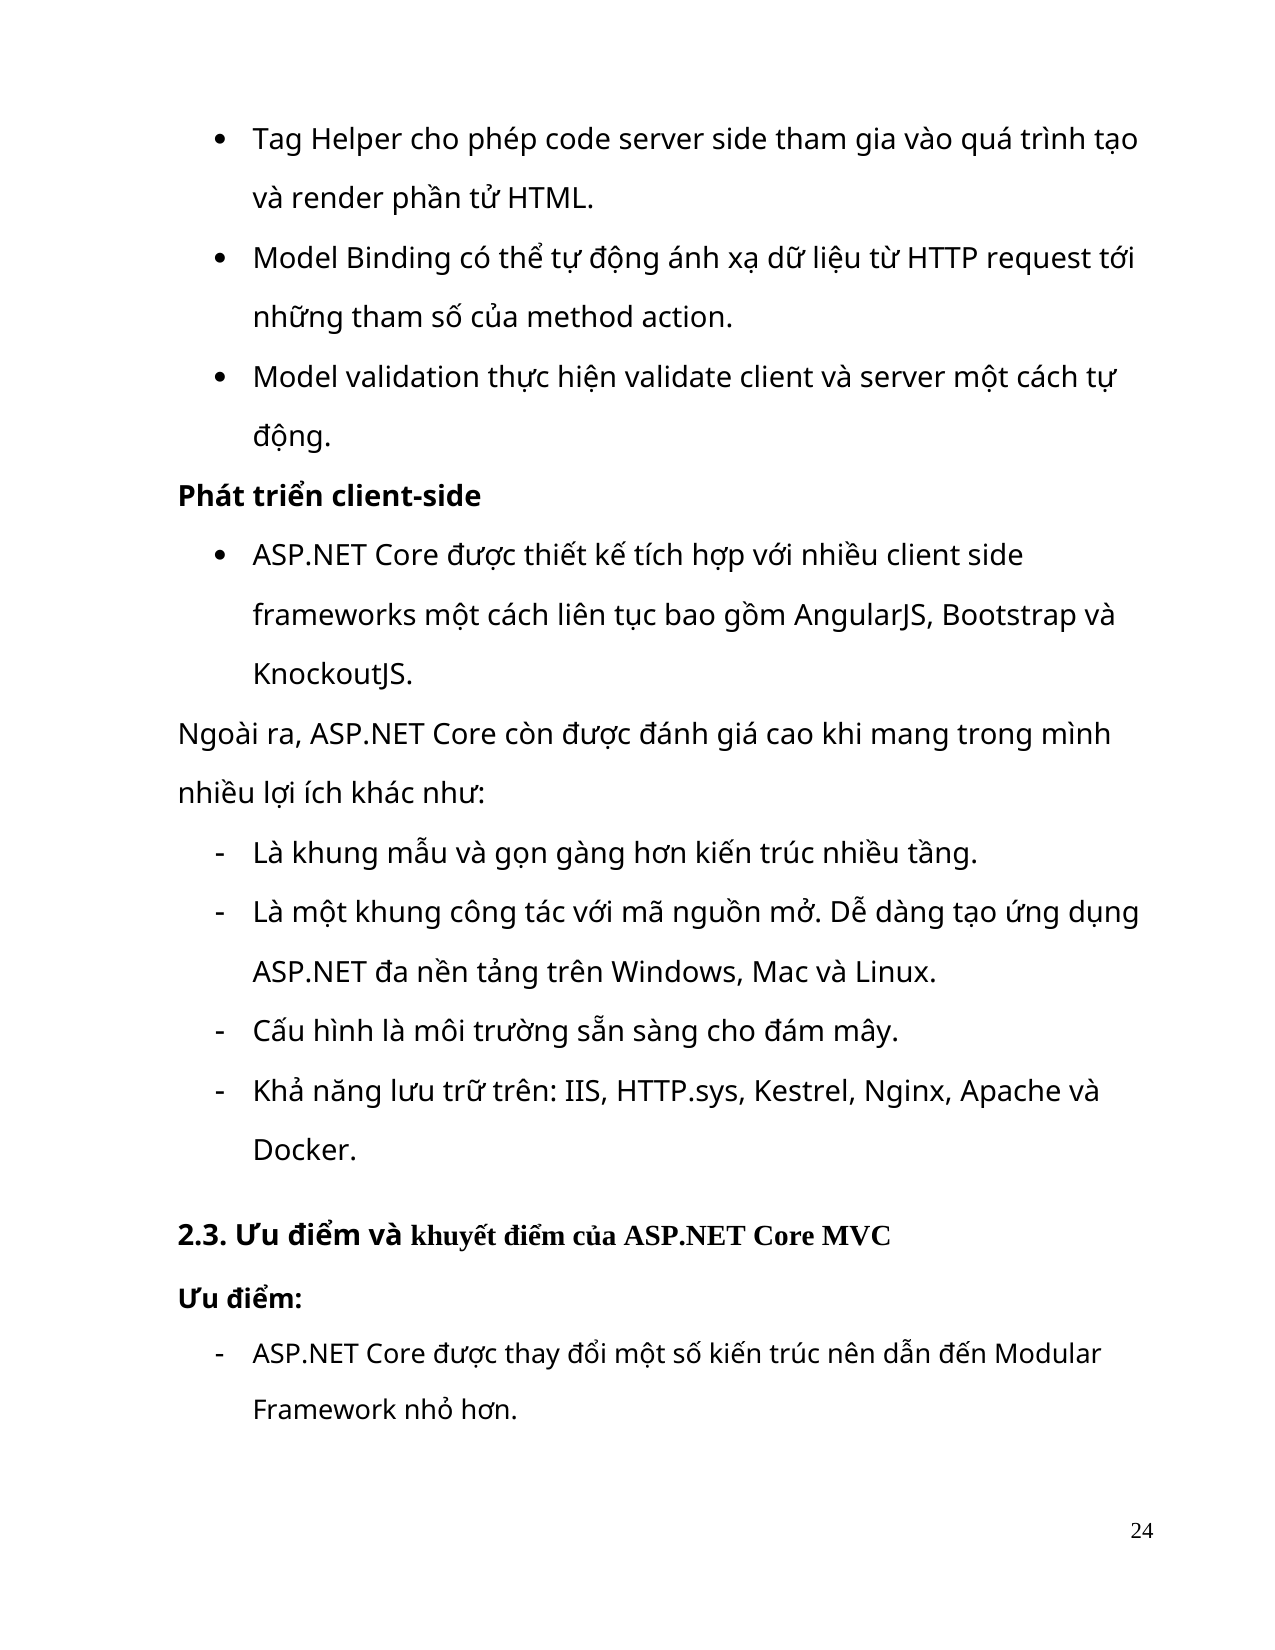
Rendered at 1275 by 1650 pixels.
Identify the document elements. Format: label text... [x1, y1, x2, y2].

text Ưu điểm: [177, 1279, 1153, 1316]
list ASP.NET Core được thiết kế tích hợp với nhiều client side frameworks một cách liên tục bao gồm AngularJS, Bootstrap và KnockoutJS. [215, 534, 1153, 693]
list Khả năng lưu trữ trên: IIS, HTTP.sys, Kestrel, Nginx, Apache và Docker. [215, 1070, 1153, 1169]
list Là một khung công tác với mã nguồn mở. Dễ dàng tạo ứng dụng ASP.NET đa nền tảng trên Windows, Mac và Linux. [215, 891, 1153, 991]
text Ngoài ra, ASP.NET Core còn được đánh giá cao khi mang trong mình nhiều lợi ích khác như: [177, 713, 1153, 812]
text Phát triển client-side [177, 475, 1153, 515]
list Model Binding có thể tự động ánh xạ dữ liệu từ HTTP request tới những tham số của method action. [215, 237, 1153, 336]
list Cấu hình là môi trường sẵn sàng cho đám mây. [215, 1010, 1153, 1050]
list Tag Helper cho phép code server side tham gia vào quá trình tạo và render phần tử HTML. [215, 118, 1153, 217]
subtitle 2.3. Ưu điểm và khuyết điểm của ASP.NET Core MVC [177, 1214, 1153, 1253]
list ASP.NET Core được thay đổi một số kiến trúc nên dẫn đến Modular Framework nhỏ hơn. [215, 1335, 1153, 1427]
list Là khung mẫu và gọn gàng hơn kiến trúc nhiều tầng. [215, 832, 1153, 872]
list Model validation thực hiện validate client và server một cách tự động. [215, 356, 1153, 455]
